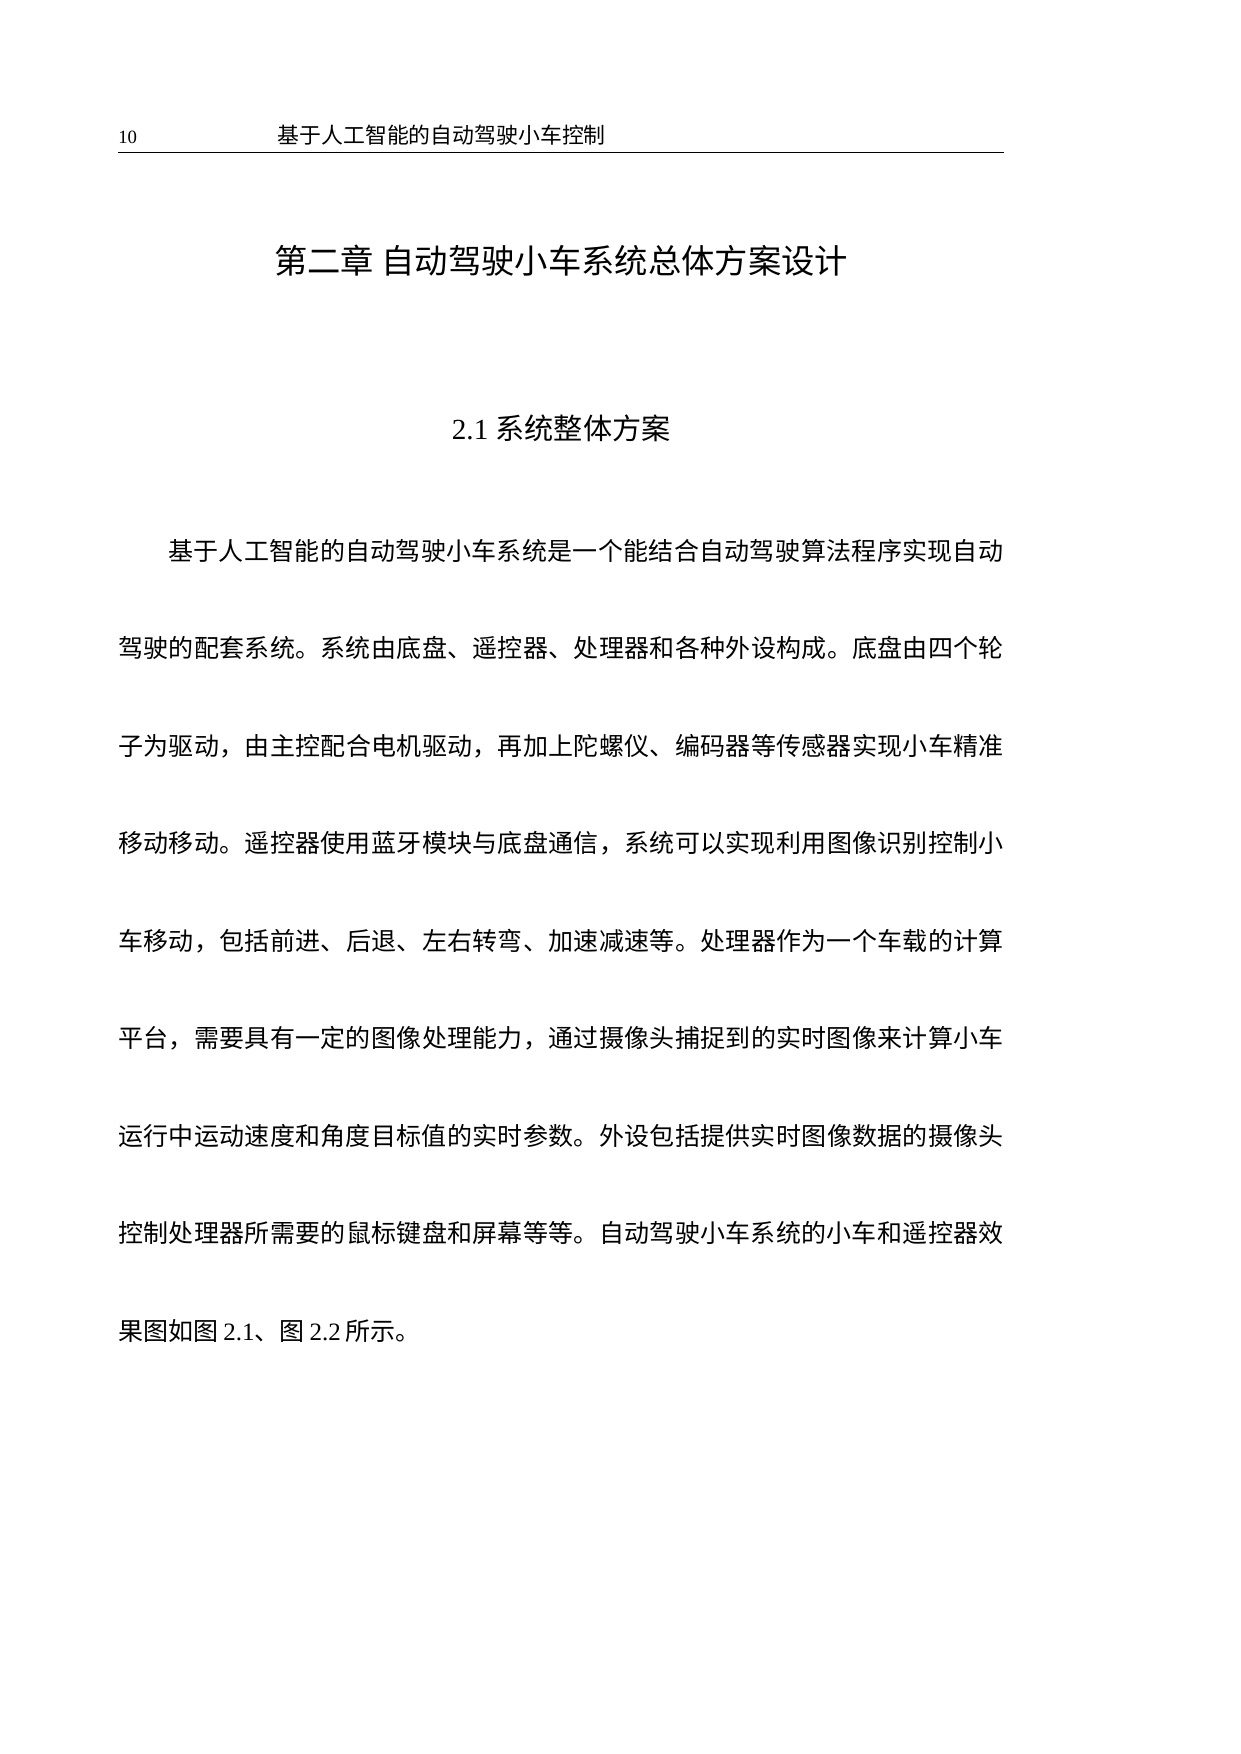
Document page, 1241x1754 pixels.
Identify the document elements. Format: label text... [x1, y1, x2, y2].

subtitle 2.1 系统整体方案 [118, 394, 1004, 459]
subtitle 第二章 自动驾驶小车系统总体方案设计 [118, 227, 1004, 292]
text 基于人工智能的自动驾驶小车系统是一个能结合自动驾驶算法程序实现自动驾驶的配套系统。系统由底盘、遥控器、处理器和各种外设构成。底盘由四个轮子为驱动，由主控配合电机驱动，再加上陀螺仪、编码器等传感器实现小车精准移动移动。遥控器使用蓝牙模块与底盘通信，系统可以实现利用图像识别控制小车移动，包括前进、后退、左右转弯、加速减速等。处理器作为一个车载的计算平台，需要具有一定的图像处理能力，通过摄像头捕捉到的实时图像来计算小车运行中运动速度和角度目标值的实时参数。外设包括提供实时图像数据的摄像头、控制处理器所需要的鼠标键盘和屏幕等等。自动驾驶小车系统的小车和遥控器效果图如图2.1、图2.2所示。 [118, 517, 1004, 1362]
